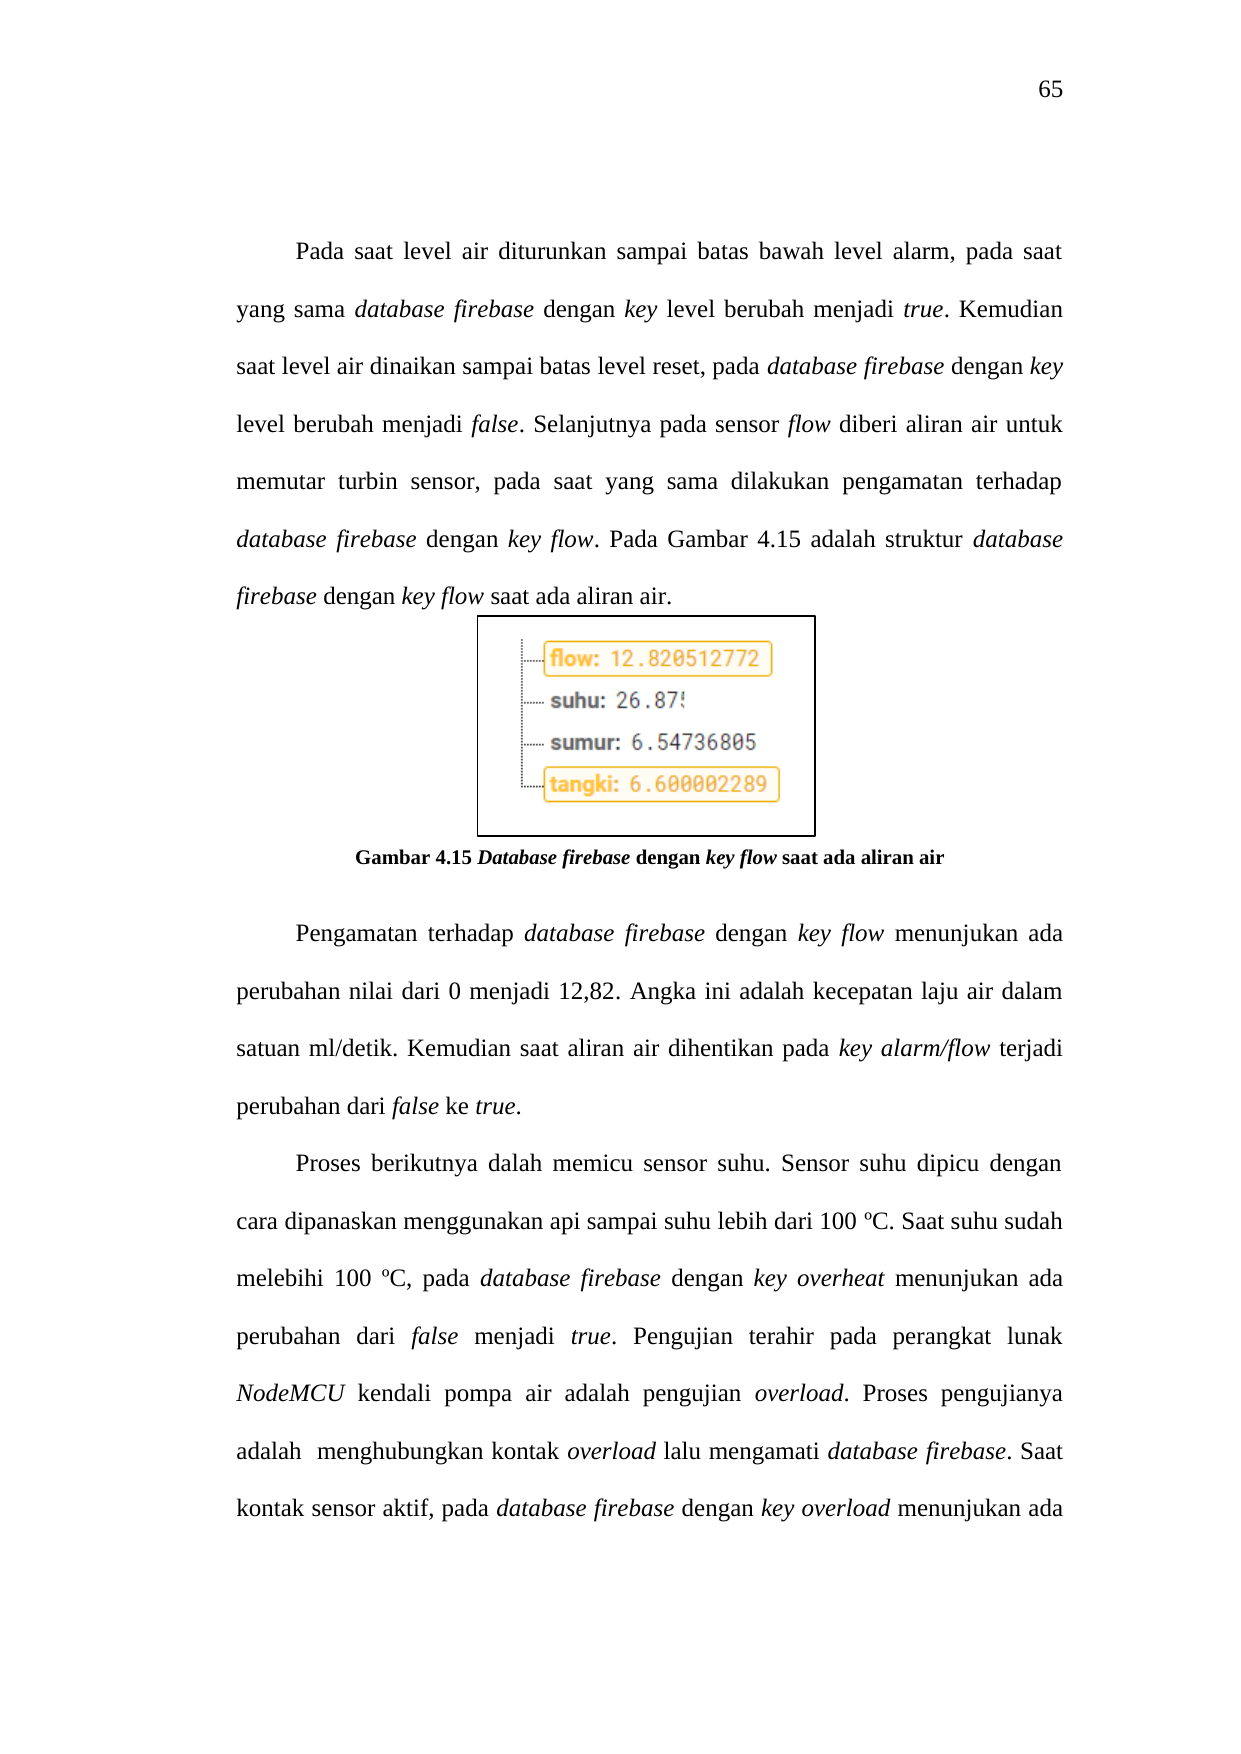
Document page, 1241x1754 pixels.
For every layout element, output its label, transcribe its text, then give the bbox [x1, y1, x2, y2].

subtitle Gambar 4.15 Database firebase dengan key flow saat ada aliran air [236, 845, 1063, 869]
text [236, 1148, 1063, 1522]
text Pada saat level air diturunkan sampai batas bawah level alarm, pada saat yang sama database firebase dengan key level berubah menjadi true. Kemudian saat level air dinaikan sampai batas level reset, pada database firebase dengan key level berubah menjadi false. Selanjutnya pada sensor flow diberi aliran air untuk memutar turbin sensor, pada saat yang sama dilakukan pengamatan terhadap database firebase dengan key flow. Pada Gambar 4.15 adalah struktur database firebase dengan key flow saat ada aliran air. [236, 236, 1063, 610]
text Pengamatan terhadap database firebase dengan key flow menunjukan ada perubahan nilai dari 0 menjadi 12,82. Angka ini adalah kecepatan laju air dalam satuan ml/detik. Kemudian saat aliran air dihentikan pada key alarm/flow terjadi perubahan dari false ke true. [236, 918, 1063, 1120]
picture [484, 638, 814, 810]
